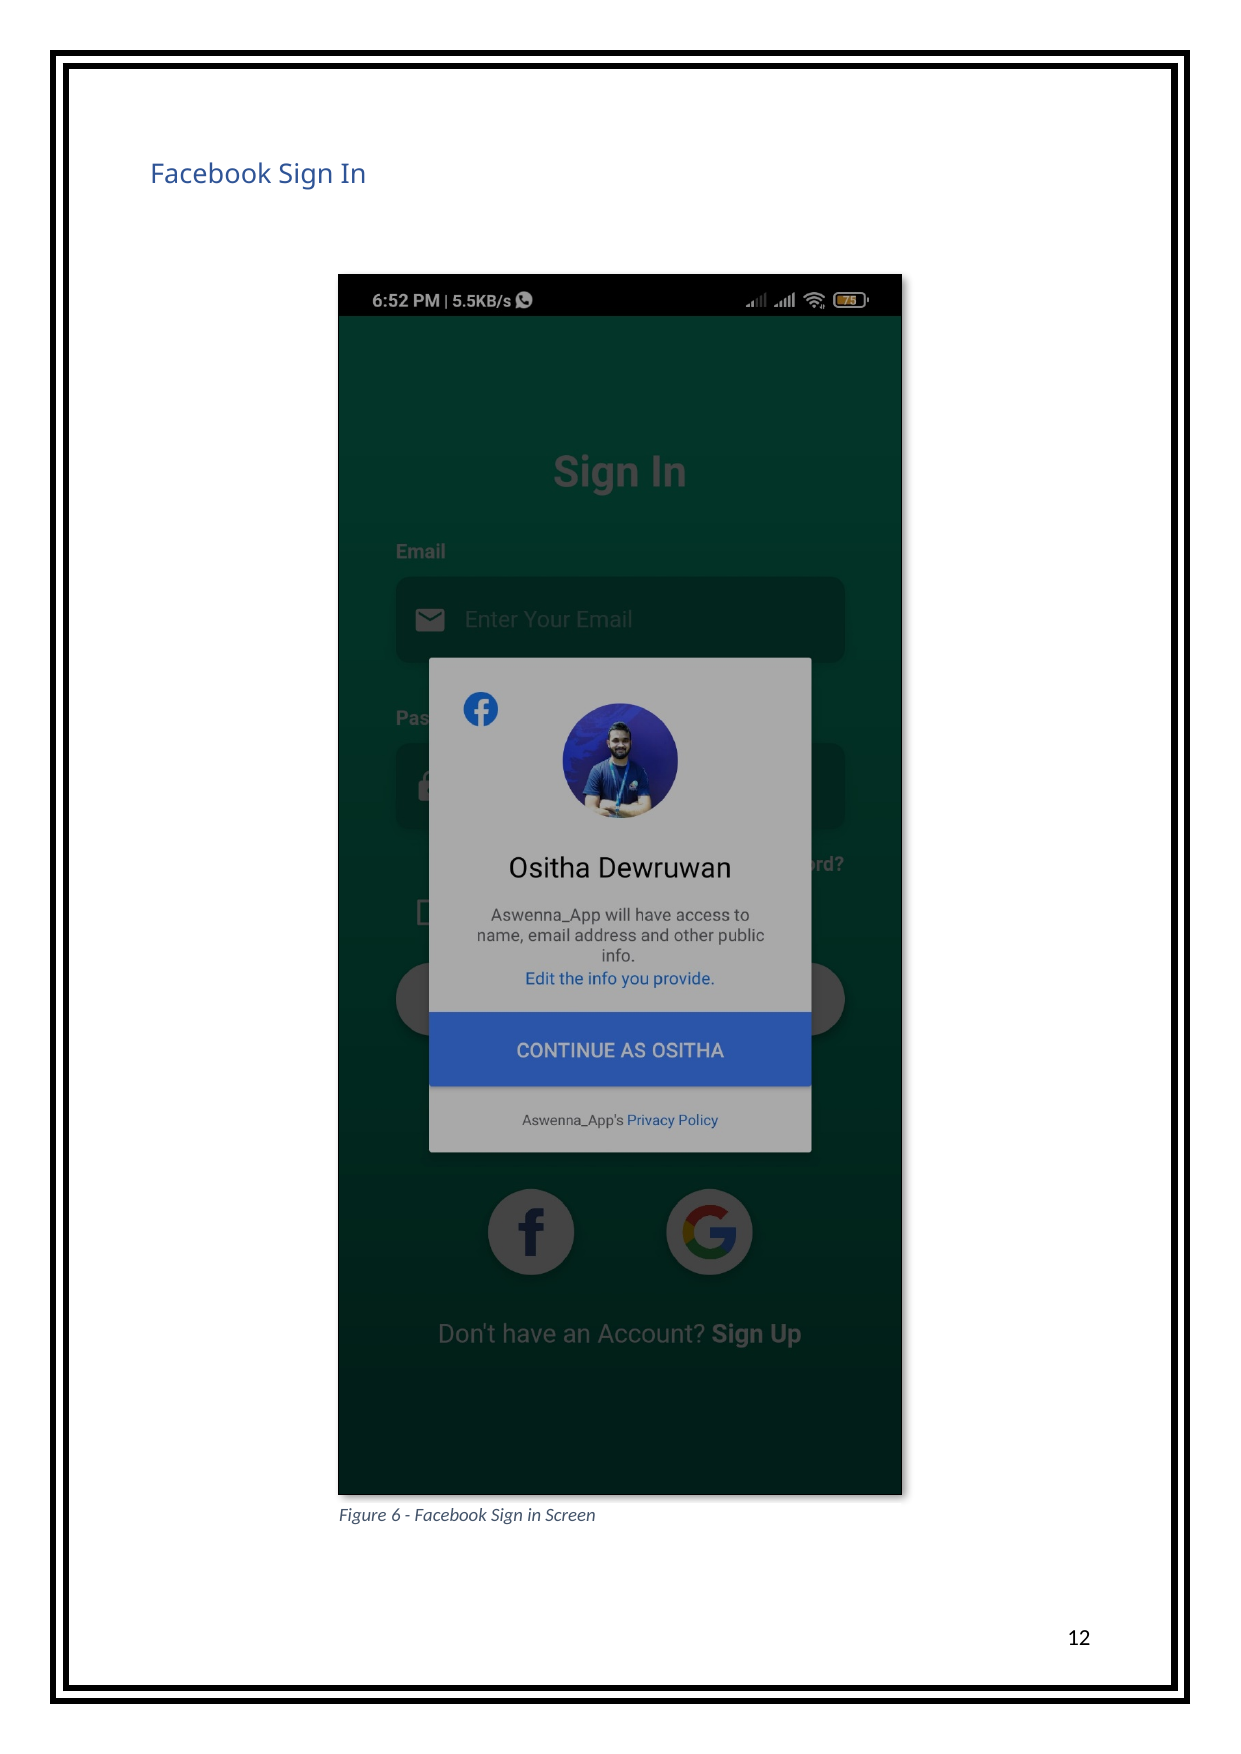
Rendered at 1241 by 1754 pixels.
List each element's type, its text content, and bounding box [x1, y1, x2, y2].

picture [339, 275, 901, 1494]
subtitle Facebook Sign In [150, 154, 1090, 191]
